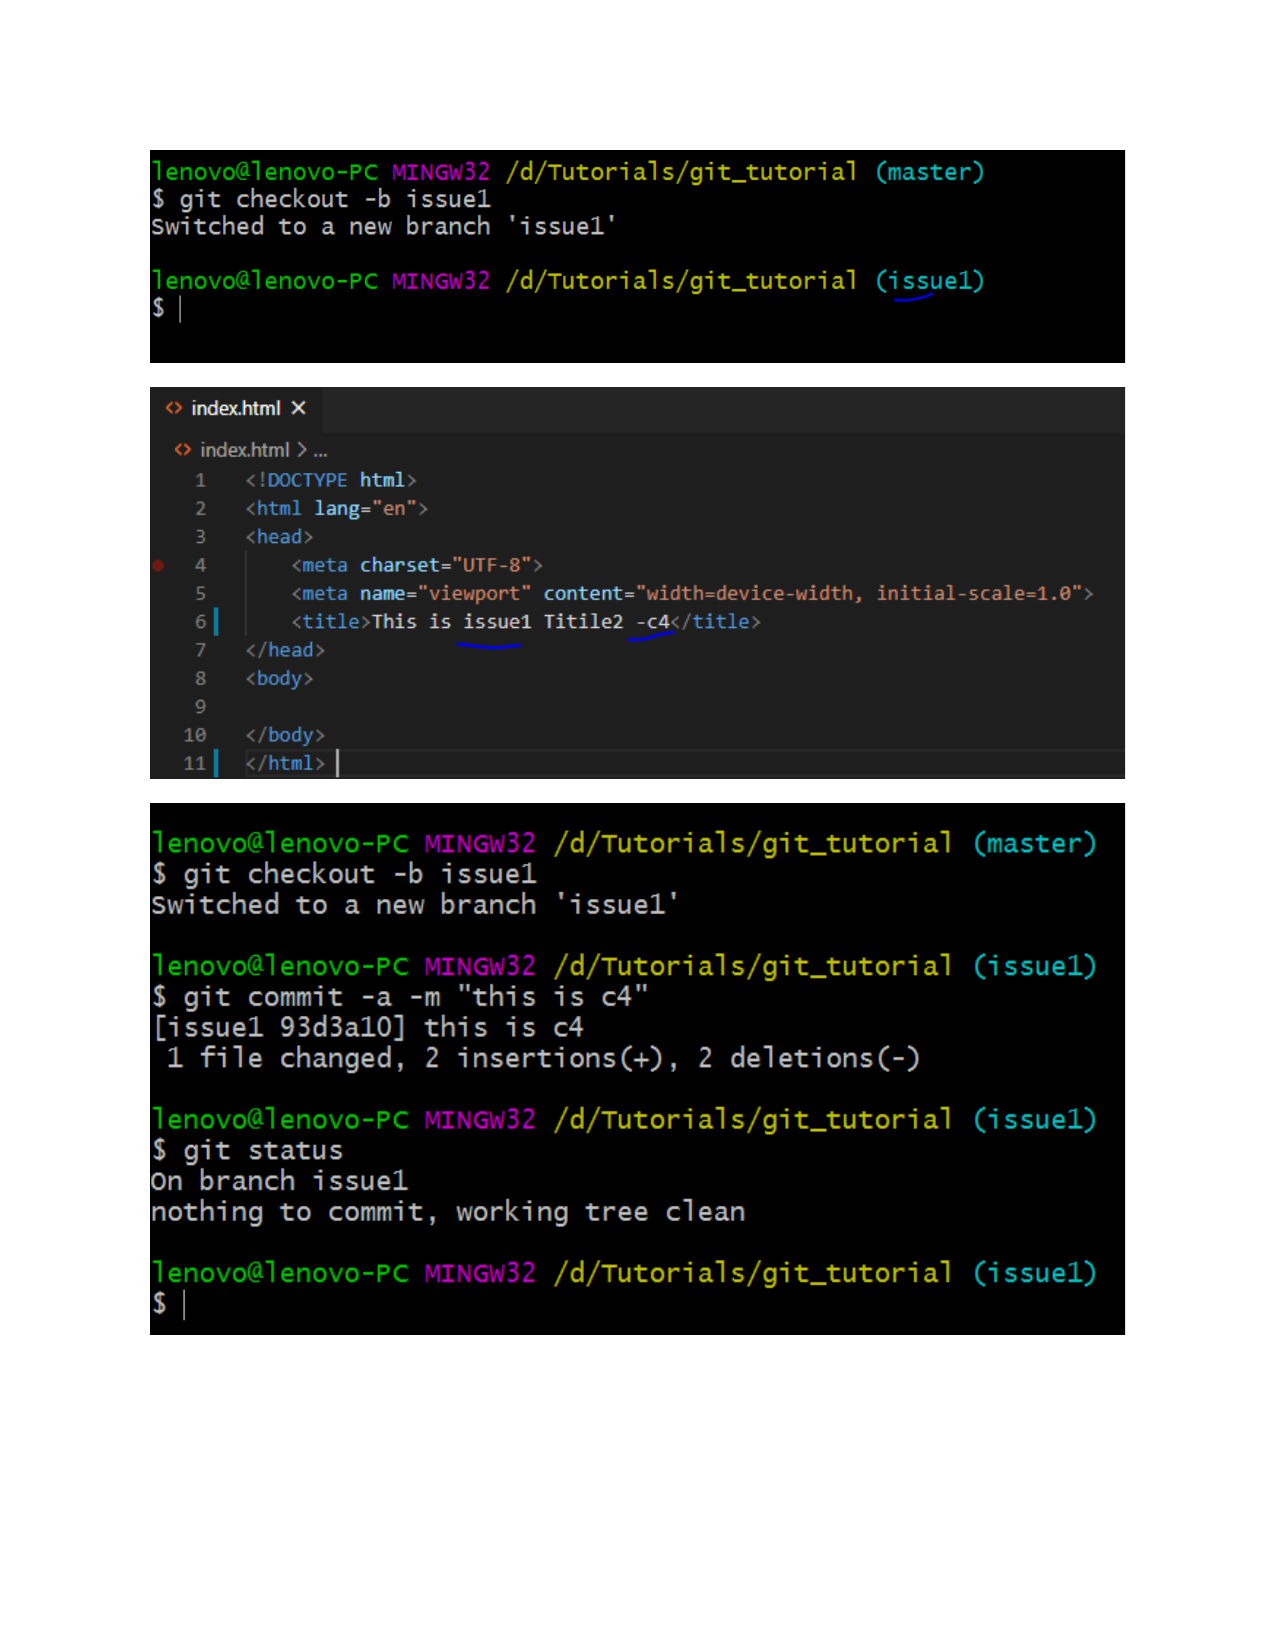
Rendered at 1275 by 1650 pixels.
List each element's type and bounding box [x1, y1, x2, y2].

picture [150, 387, 1125, 779]
picture [150, 150, 1125, 363]
picture [150, 803, 1125, 1335]
